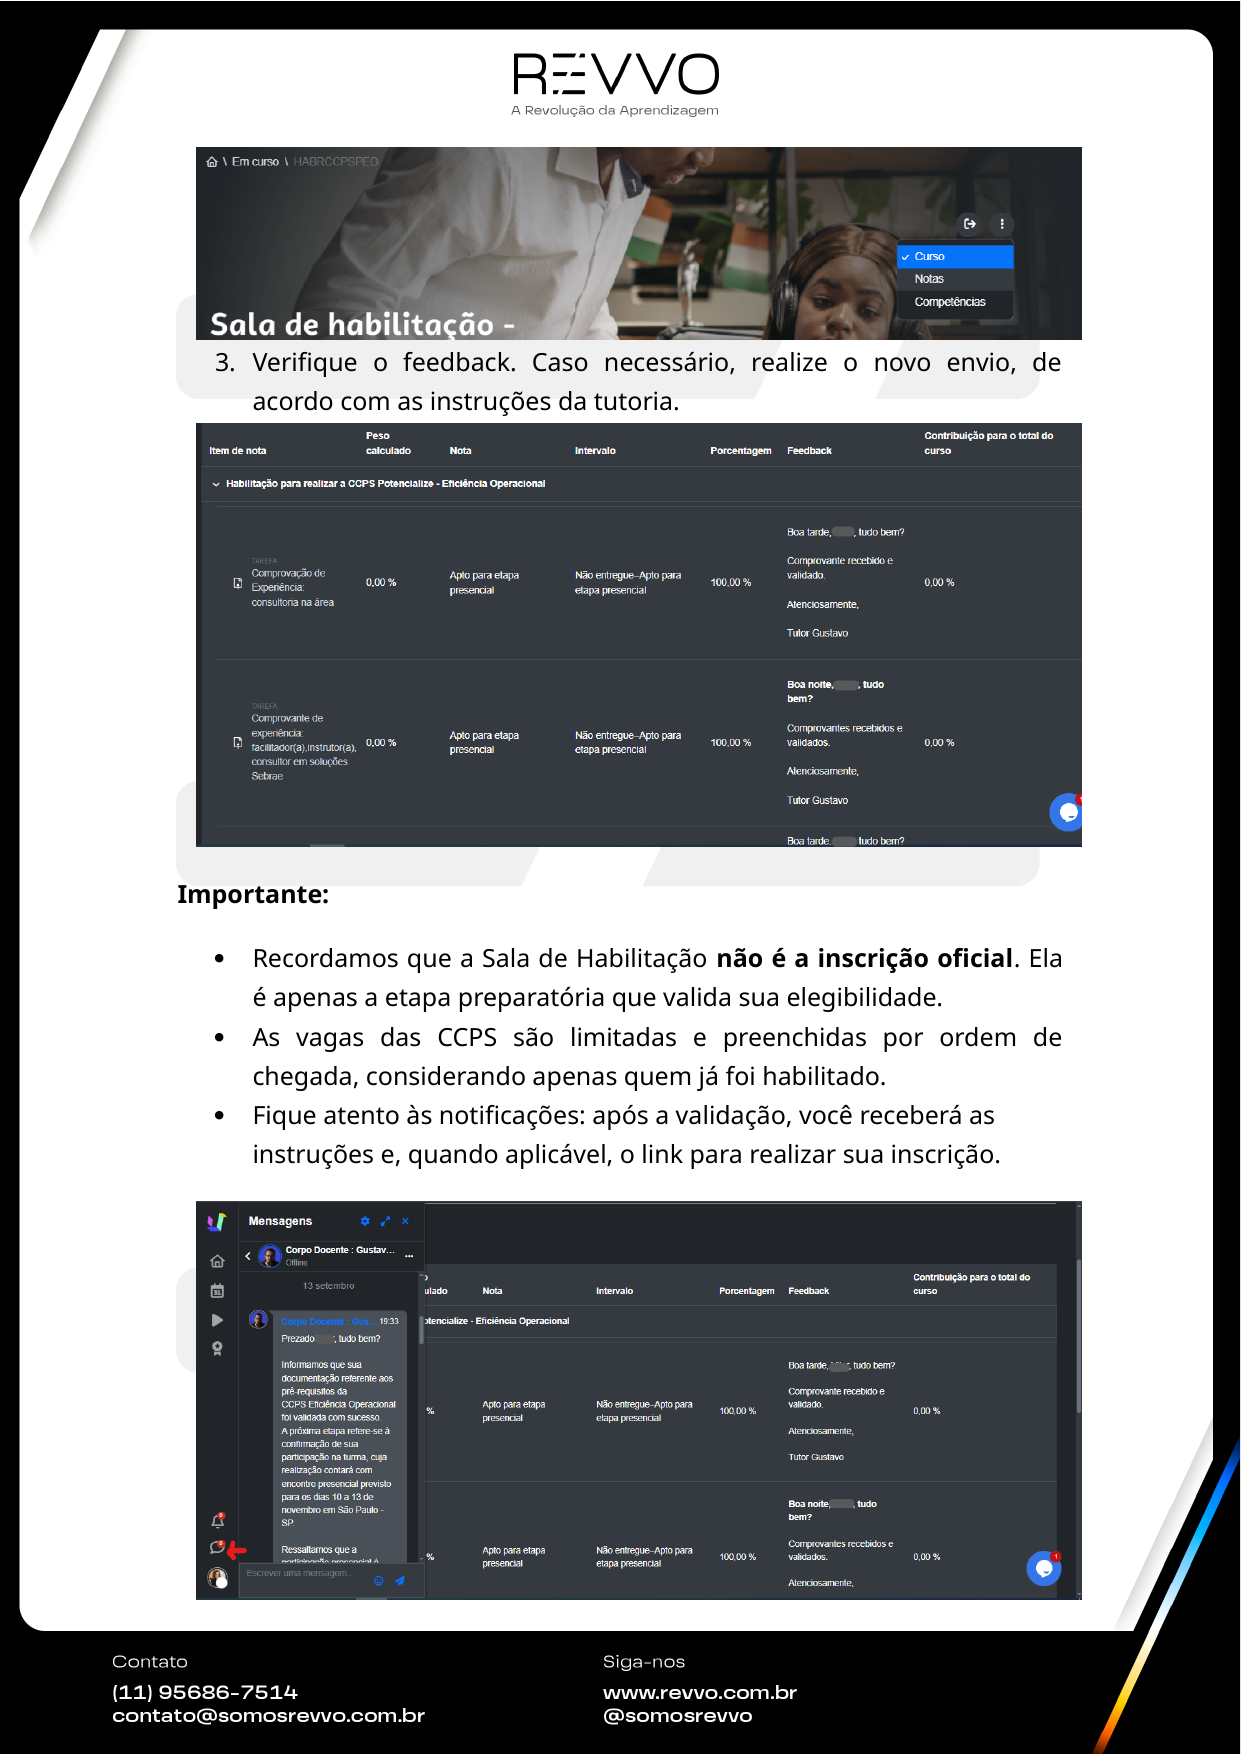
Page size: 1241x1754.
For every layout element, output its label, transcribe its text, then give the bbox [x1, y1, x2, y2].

list Verifique o feedback. Caso necessário, realize o novo envio, de acordo com as instruções da tutoria. [215, 345, 1063, 418]
list As vagas das CCPS são limitadas e preenchidas por ordem de chegada, considerando apenas quem já foi habilitado. [215, 1019, 1063, 1092]
list Fique atento às notificações: após a validação, você receberá as instruções e, quando aplicável, o link para realizar sua inscrição. [215, 1098, 1063, 1171]
text Importante: [177, 877, 1063, 911]
list Recordamos que a Sala de Habilitação não é a inscrição oficial. Ela é apenas a etapa preparatória que valida sua elegibilidade. [215, 941, 1063, 1014]
picture [0, 1, 1241, 1754]
